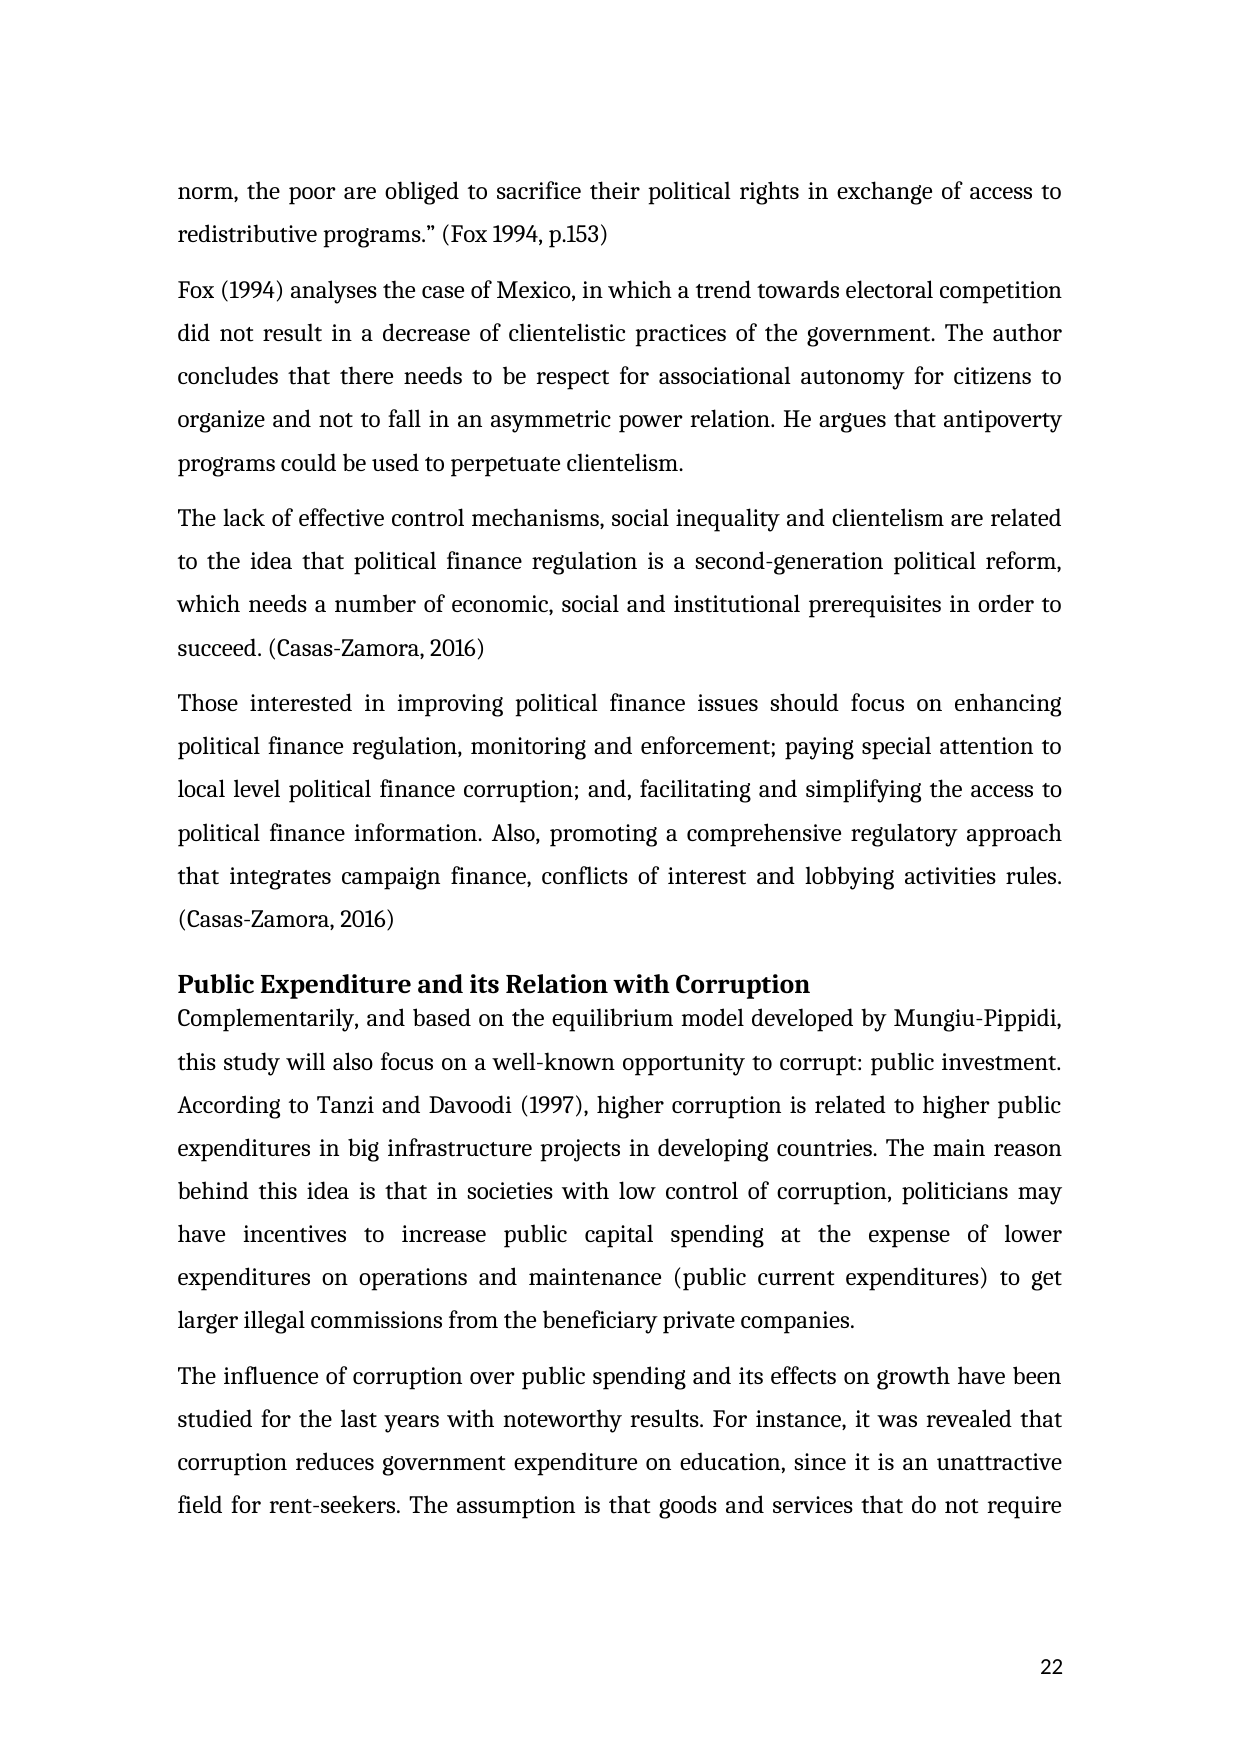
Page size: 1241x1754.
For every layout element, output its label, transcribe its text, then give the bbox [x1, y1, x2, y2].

text The lack of effective control mechanisms, social inequality and clientelism are related to the idea that political finance regulation is a second-generation political reform, which needs a number of economic, social and institutional prerequisites in order to succeed. (Casas-Zamora, 2016) [177, 504, 1063, 662]
text Those interested in improving political finance issues should focus on enhancing political finance regulation, monitoring and enforcement; paying special attention to local level political finance corruption; and, facilitating and simplifying the access to political finance information. Also, promoting a comprehensive regulatory approach that integrates campaign finance, conflicts of interest and lobbying activities rules. (Casas-Zamora, 2016) [177, 689, 1063, 933]
text Fox (1994) analyses the case of Mexico, in which a trend towards electoral competition did not result in a decrease of clientelistic practices of the government. The author concludes that there needs to be respect for associational autonomy for citizens to organize and not to fall in an asymmetric power relation. He argues that antipoverty programs could be used to perpetuate clientelism. [177, 276, 1063, 477]
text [177, 177, 1063, 249]
text Complementarily, and based on the equilibrium model developed by Mungiu-Pippidi, this study will also focus on a well-known opportunity to corrupt: public investment. According to Tanzi and Davoodi (1997), higher corruption is related to higher public expenditures in big infrastructure projects in developing countries. The main reason behind this idea is that in societies with low control of corruption, politicians may have incentives to increase public capital spending at the expense of lower expenditures on operations and maintenance (public current expenditures) to get larger illegal commissions from the beneficiary private companies. [177, 1004, 1063, 1335]
subtitle Public Expenditure and its Relation with Corruption [177, 969, 1063, 1000]
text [177, 1362, 1063, 1520]
